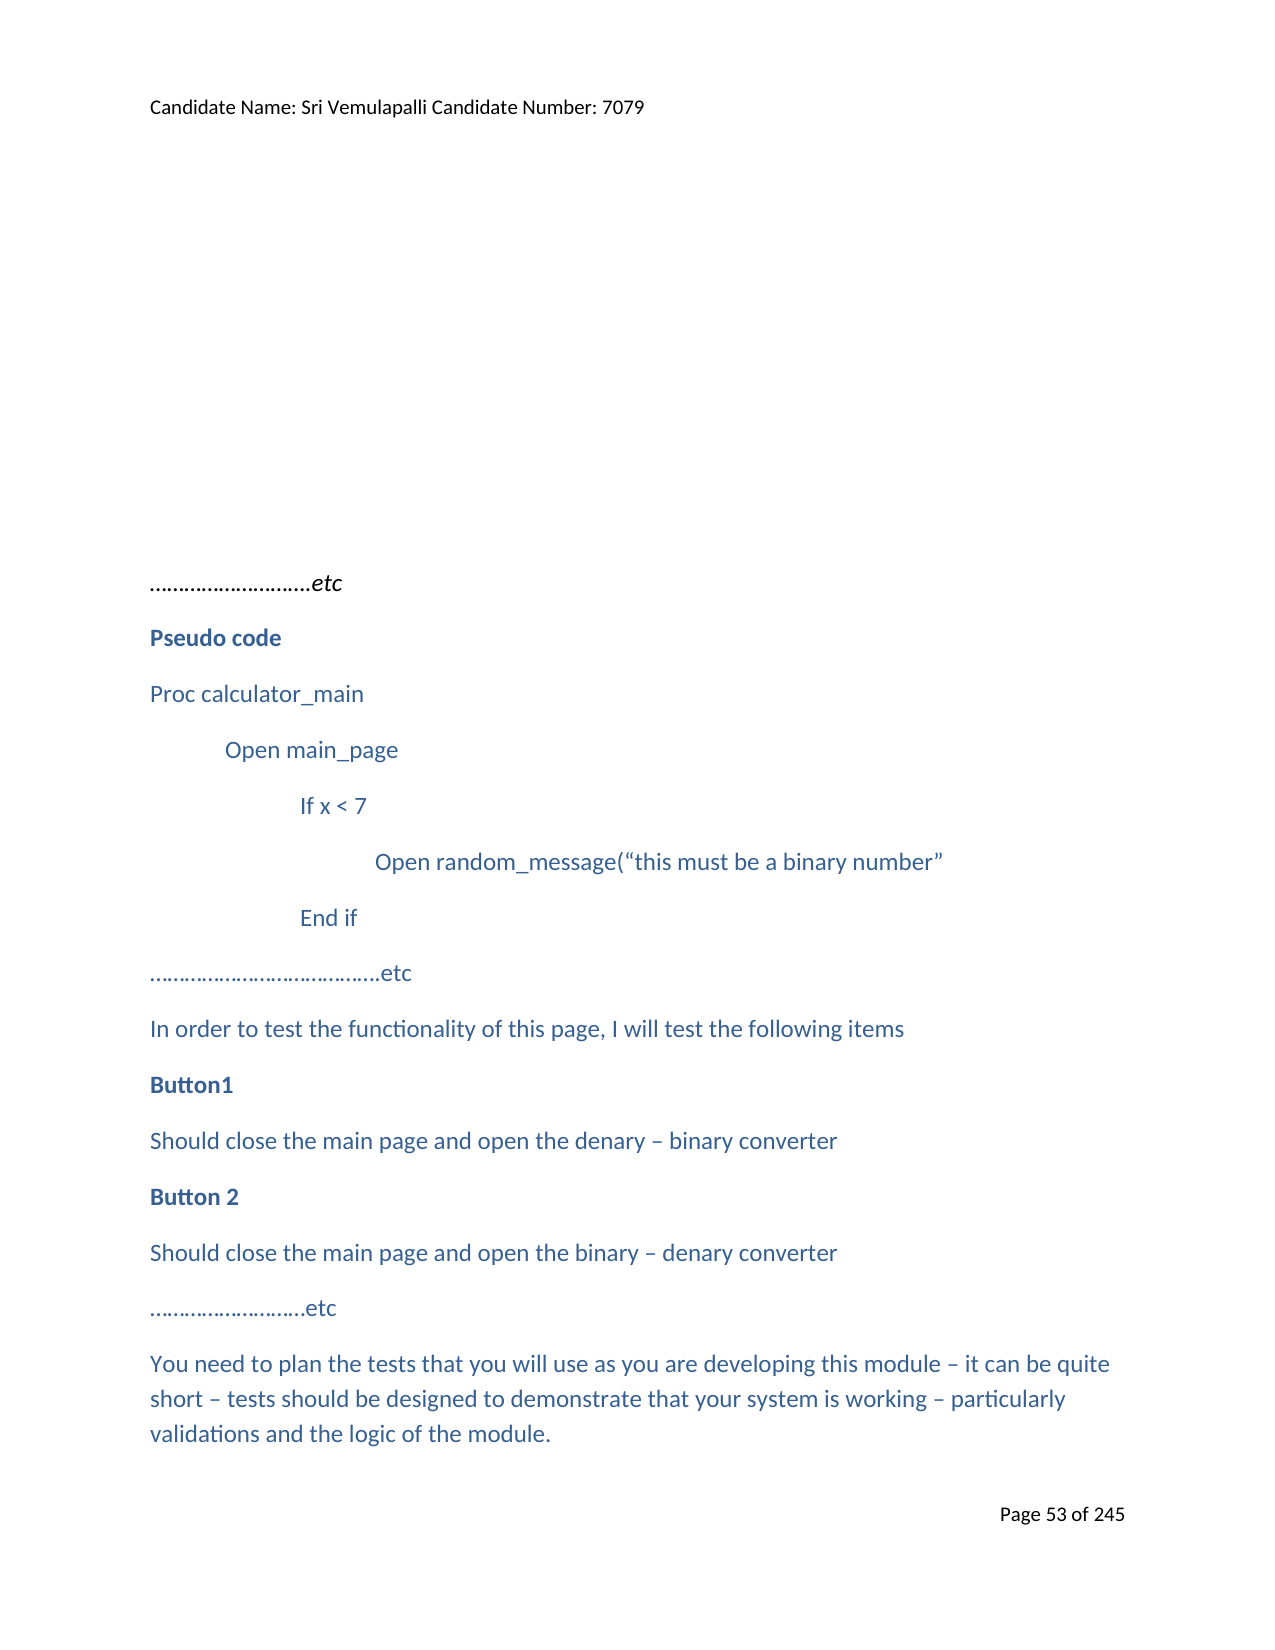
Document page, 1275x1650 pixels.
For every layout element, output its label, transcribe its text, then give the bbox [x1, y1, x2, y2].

text Pseudo code [150, 622, 1125, 653]
text ………………………etc [150, 1292, 1125, 1323]
text Should close the main page and open the binary – denary converter [150, 1237, 1125, 1267]
text Should close the main page and open the denary – binary converter [150, 1125, 1125, 1156]
text ……………………….etc [150, 567, 1125, 597]
text Button1 [150, 1069, 1125, 1100]
text Proc calculator_main [150, 678, 1125, 709]
text Open random_message(“this must be a binary number” [150, 846, 1125, 876]
text You need to plan the tests that you will use as you are developing this module – it can be quite short – tests should be designed to demonstrate that your system is working – particularly validations and the logic of the module. [150, 1348, 1125, 1449]
text If x < 7 [150, 790, 1125, 821]
text In order to test the functionality of this page, I will test the following items [150, 1013, 1125, 1044]
text Button 2 [150, 1181, 1125, 1211]
text Open main_page [150, 734, 1125, 765]
text End if [150, 902, 1125, 932]
text ………………………………….etc [150, 957, 1125, 988]
